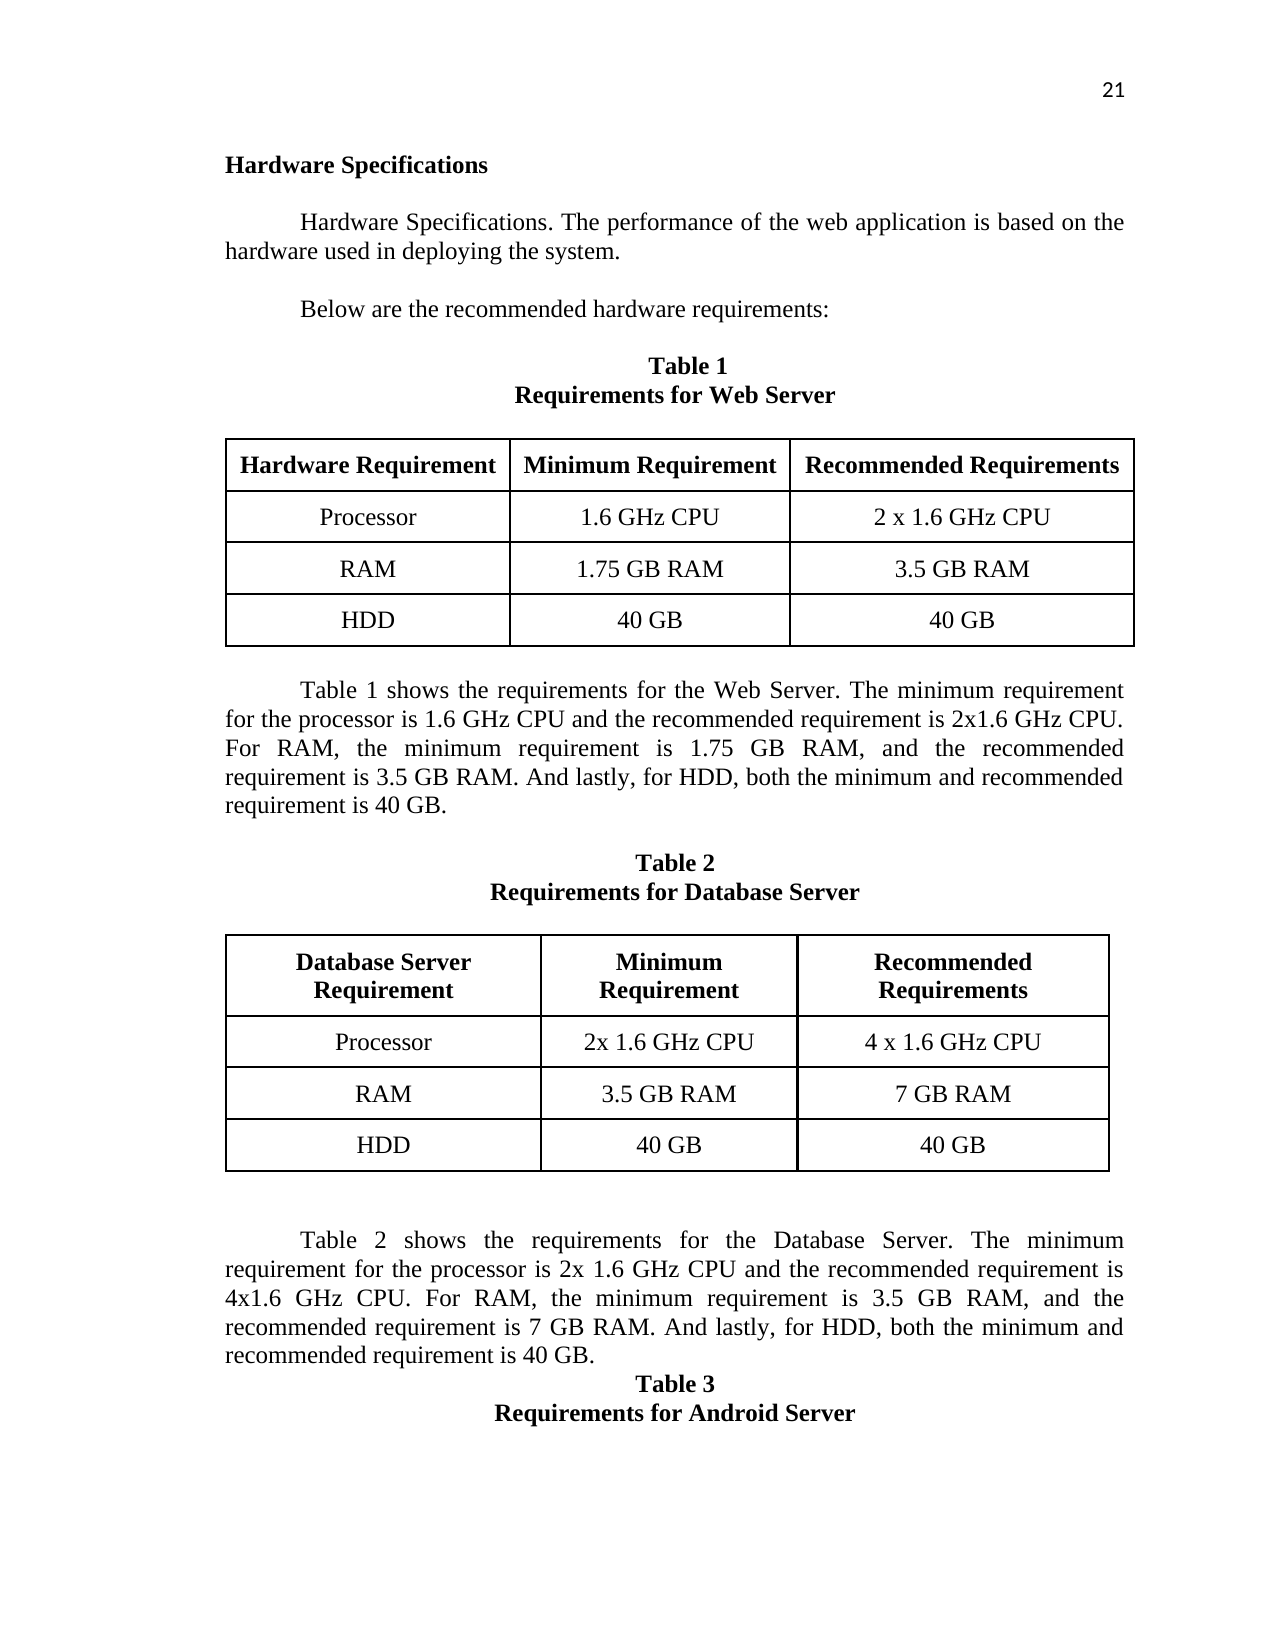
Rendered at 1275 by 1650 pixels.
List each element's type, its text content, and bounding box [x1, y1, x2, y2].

table_cell 7 GB RAM [799, 1068, 1108, 1118]
table_cell 4 x 1.6 GHz CPU [799, 1017, 1108, 1066]
table_cell Processor [227, 492, 509, 541]
table_cell 40 GB [799, 1120, 1108, 1169]
table_cell 2 x 1.6 GHz CPU [791, 492, 1133, 541]
text Hardware Specifications [225, 150, 1125, 179]
table_header Recommended Requirements [791, 440, 1133, 489]
table_cell 1.6 GHz CPU [511, 492, 789, 541]
table_cell Processor [227, 1017, 540, 1066]
text Table 2 [225, 848, 1125, 877]
text Requirements for Web Server [225, 380, 1125, 409]
table_cell 40 GB [791, 595, 1133, 644]
table_cell RAM [227, 1068, 540, 1118]
text Requirements for Android Server [225, 1398, 1125, 1427]
text Requirements for Database Server [225, 877, 1125, 905]
table_cell RAM [227, 543, 509, 593]
text Table 1 [225, 351, 1125, 380]
table_header Recommended Requirements [799, 936, 1108, 1014]
text Below are the recommended hardware requirements: [225, 294, 1125, 322]
table_cell 40 GB [542, 1120, 796, 1169]
table_cell 40 GB [511, 595, 789, 644]
table_cell 3.5 GB RAM [542, 1068, 796, 1118]
table_cell 3.5 GB RAM [791, 543, 1133, 593]
table_cell 1.75 GB RAM [511, 543, 789, 593]
table_cell 2x 1.6 GHz CPU [542, 1017, 796, 1066]
table_cell HDD [227, 1120, 540, 1169]
text Table 2 shows the requirements for the Database Server. The minimum requirement for the processor is 2x 1.6 GHz CPU and the recommended requirement is 4x1.6 GHz CPU. For RAM, the minimum requirement is 3.5 GB RAM, and the recommended requirement is 7 GB RAM. And lastly, for HDD, both the minimum and recommended requirement is 40 GB. [225, 1225, 1125, 1369]
table_header Minimum Requirement [511, 440, 789, 489]
text Table 3 [225, 1369, 1125, 1398]
text Hardware Specifications. The performance of the web application is based on the hardware used in deploying the system. [225, 207, 1125, 265]
table_header Hardware Requirement [227, 440, 509, 489]
table_cell HDD [227, 595, 509, 644]
table_header Minimum Requirement [542, 936, 796, 1014]
text Table 1 shows the requirements for the Web Server. The minimum requirement for the processor is 1.6 GHz CPU and the recommended requirement is 2x1.6 GHz CPU. For RAM, the minimum requirement is 1.75 GB RAM, and the recommended requirement is 3.5 GB RAM. And lastly, for HDD, both the minimum and recommended requirement is 40 GB. [225, 675, 1125, 819]
table_header Database Server Requirement [227, 936, 540, 1014]
